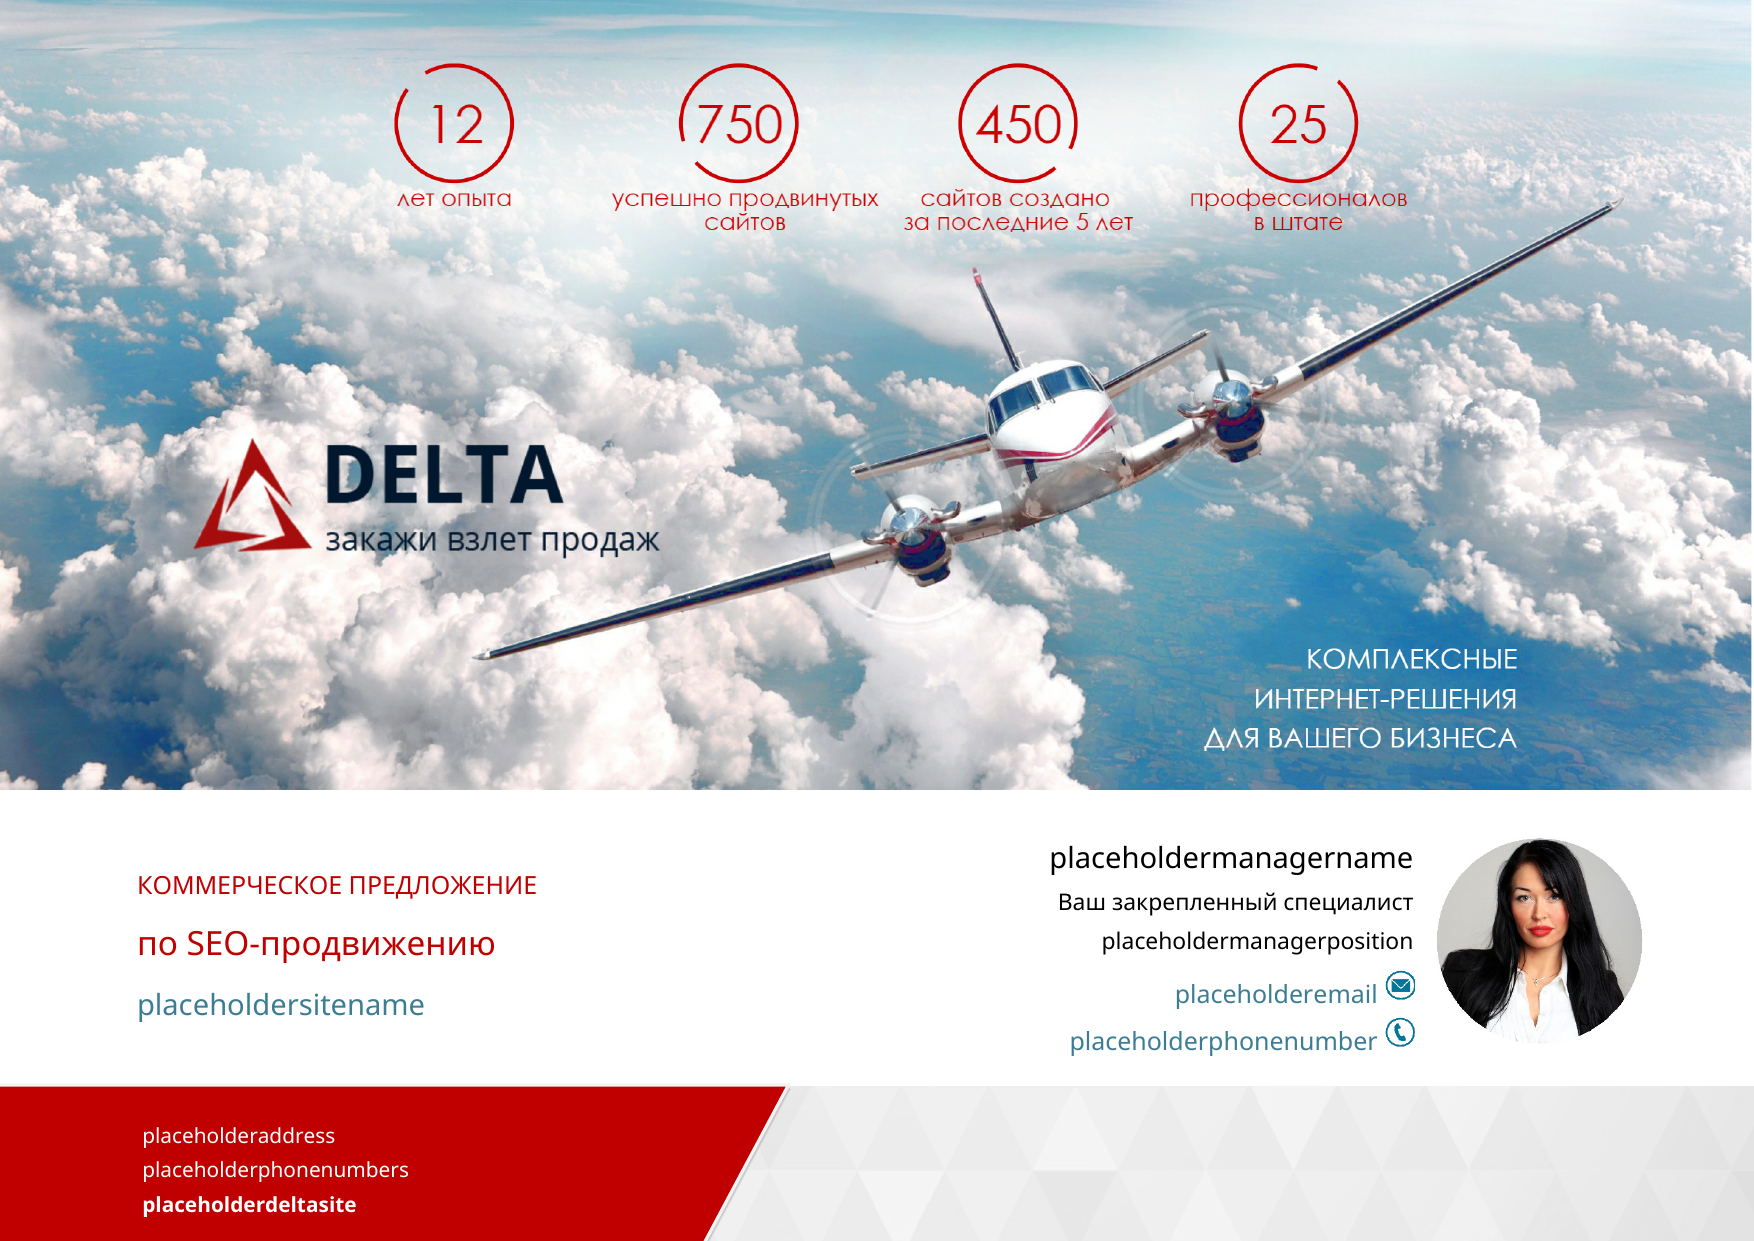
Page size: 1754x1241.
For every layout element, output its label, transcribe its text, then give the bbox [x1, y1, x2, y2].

picture [1436, 837, 1643, 1044]
picture [0, 0, 1752, 790]
table_header КОММЕРЧЕСКОЕ ПРЕДЛОЖЕНИЕ по SEO-продвижению placeholdersitename [126, 832, 716, 1083]
table_header [1425, 832, 1661, 1118]
table_header placeholdermanagername Ваш закрепленный специалист placeholdermanagerposition [716, 832, 1425, 1118]
